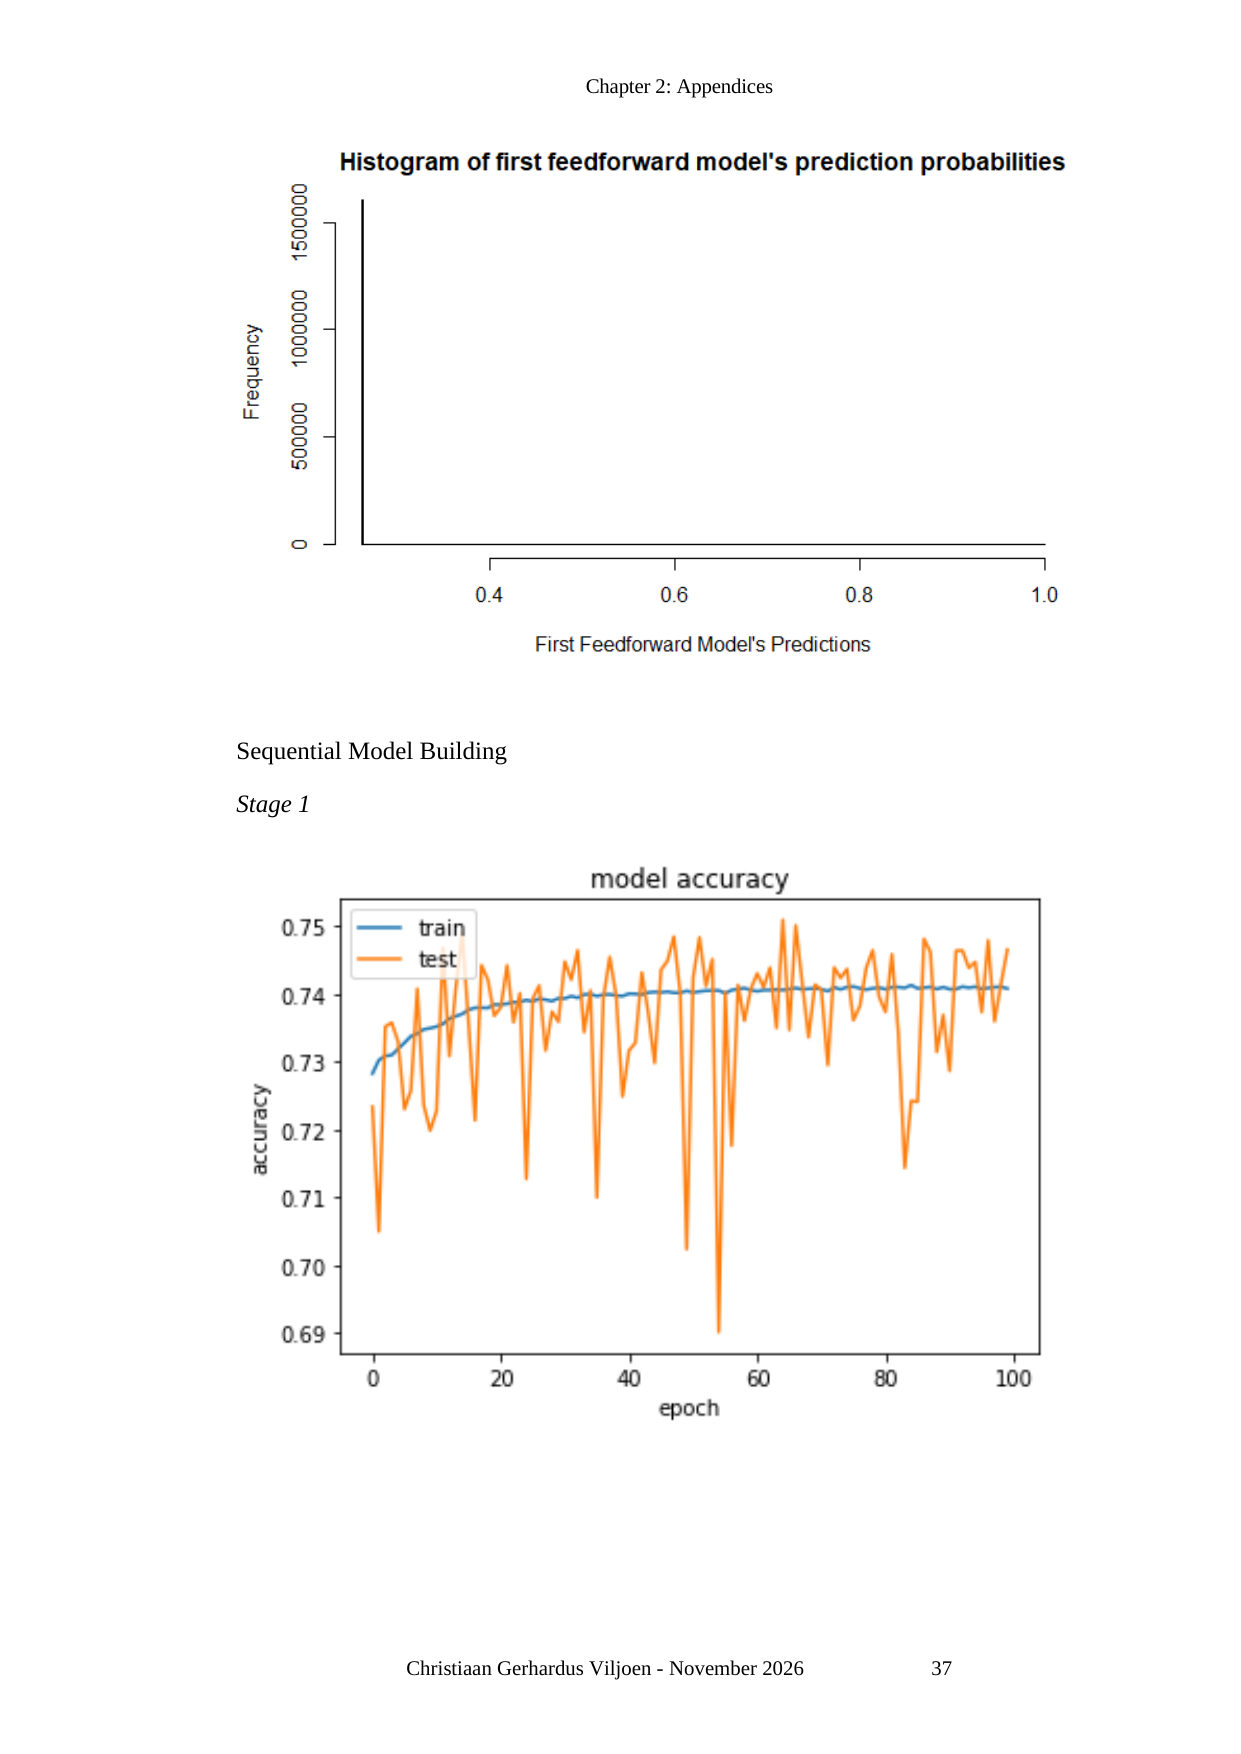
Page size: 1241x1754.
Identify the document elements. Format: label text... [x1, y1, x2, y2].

picture [236, 853, 1060, 1433]
subtitle Sequential Model Building [236, 736, 1122, 764]
picture [236, 135, 1123, 682]
subtitle Stage 1 [236, 789, 1122, 818]
